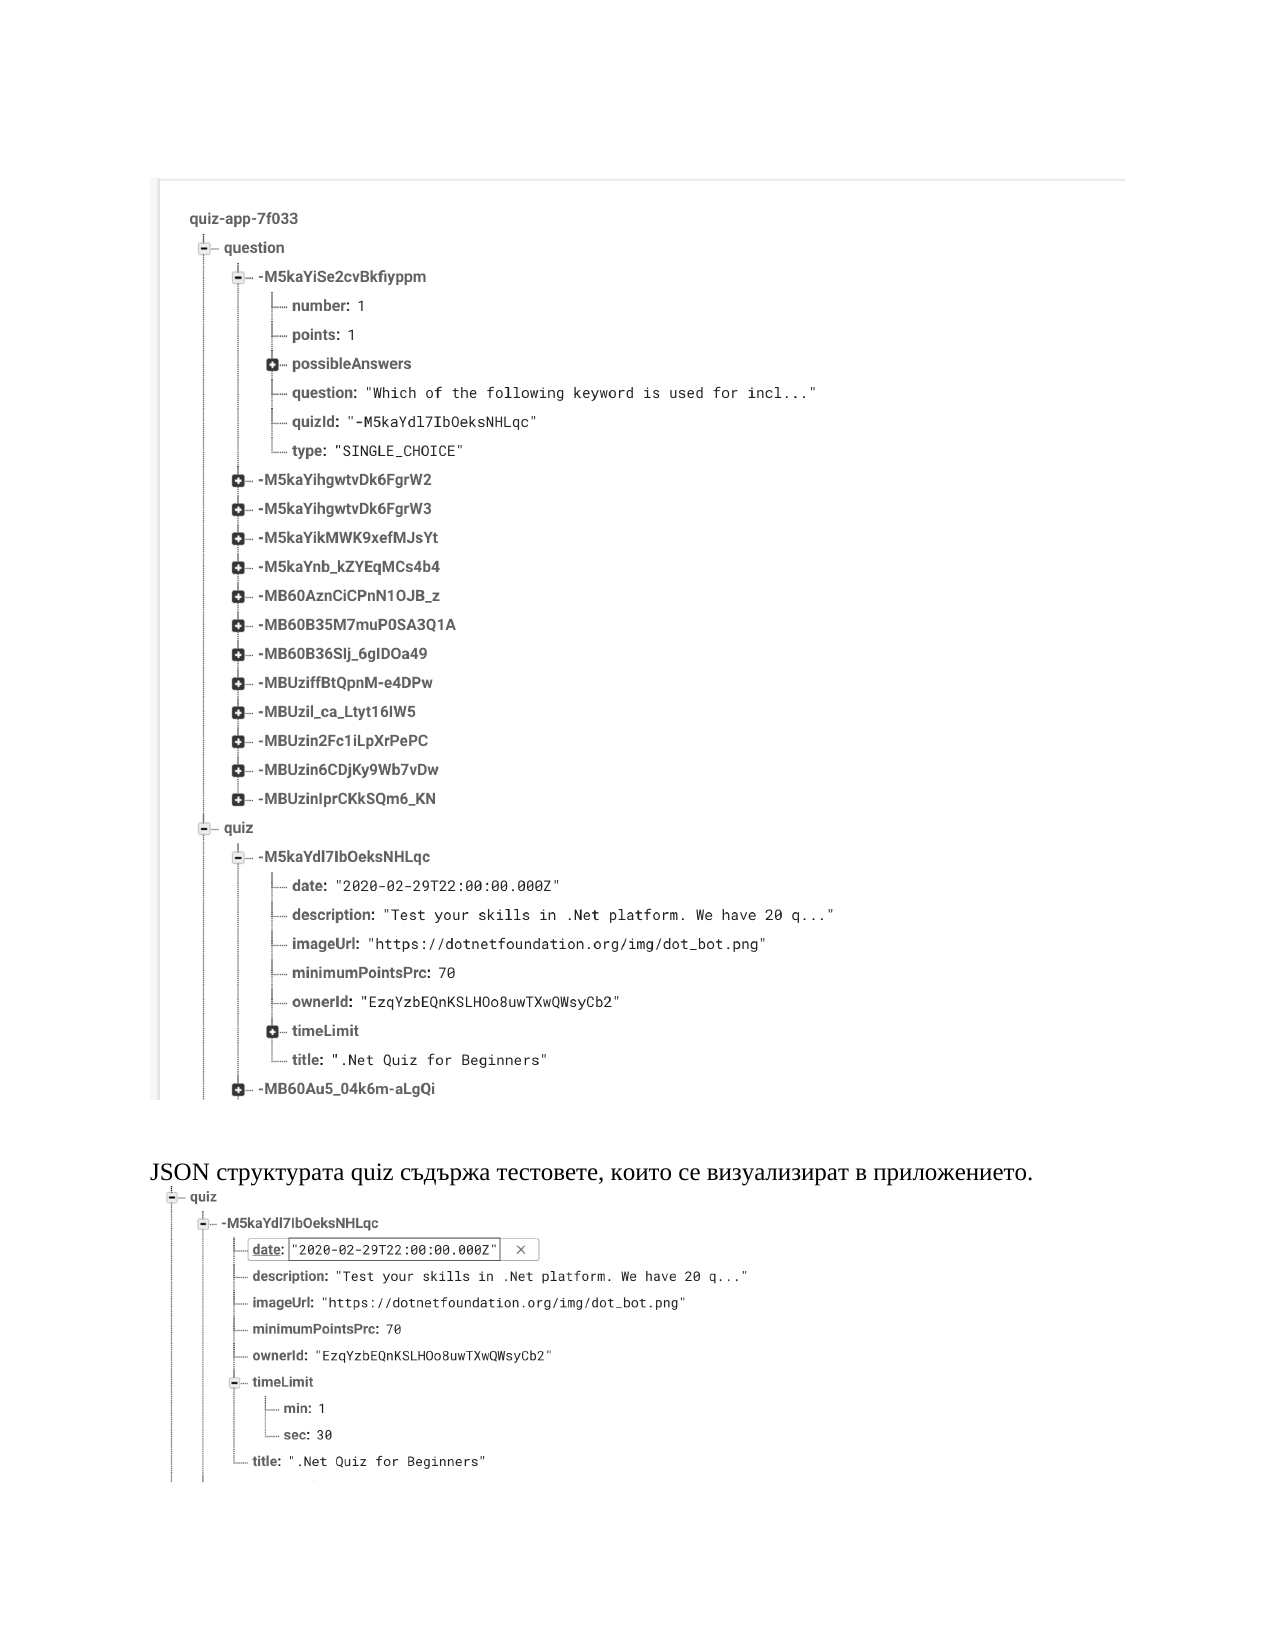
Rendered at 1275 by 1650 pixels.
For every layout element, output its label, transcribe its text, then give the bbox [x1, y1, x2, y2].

text JSON структурата quiz съдържа тестовете, които се визуализират в приложението. [150, 1157, 1125, 1186]
picture [150, 1186, 790, 1482]
picture [150, 178, 1125, 1100]
